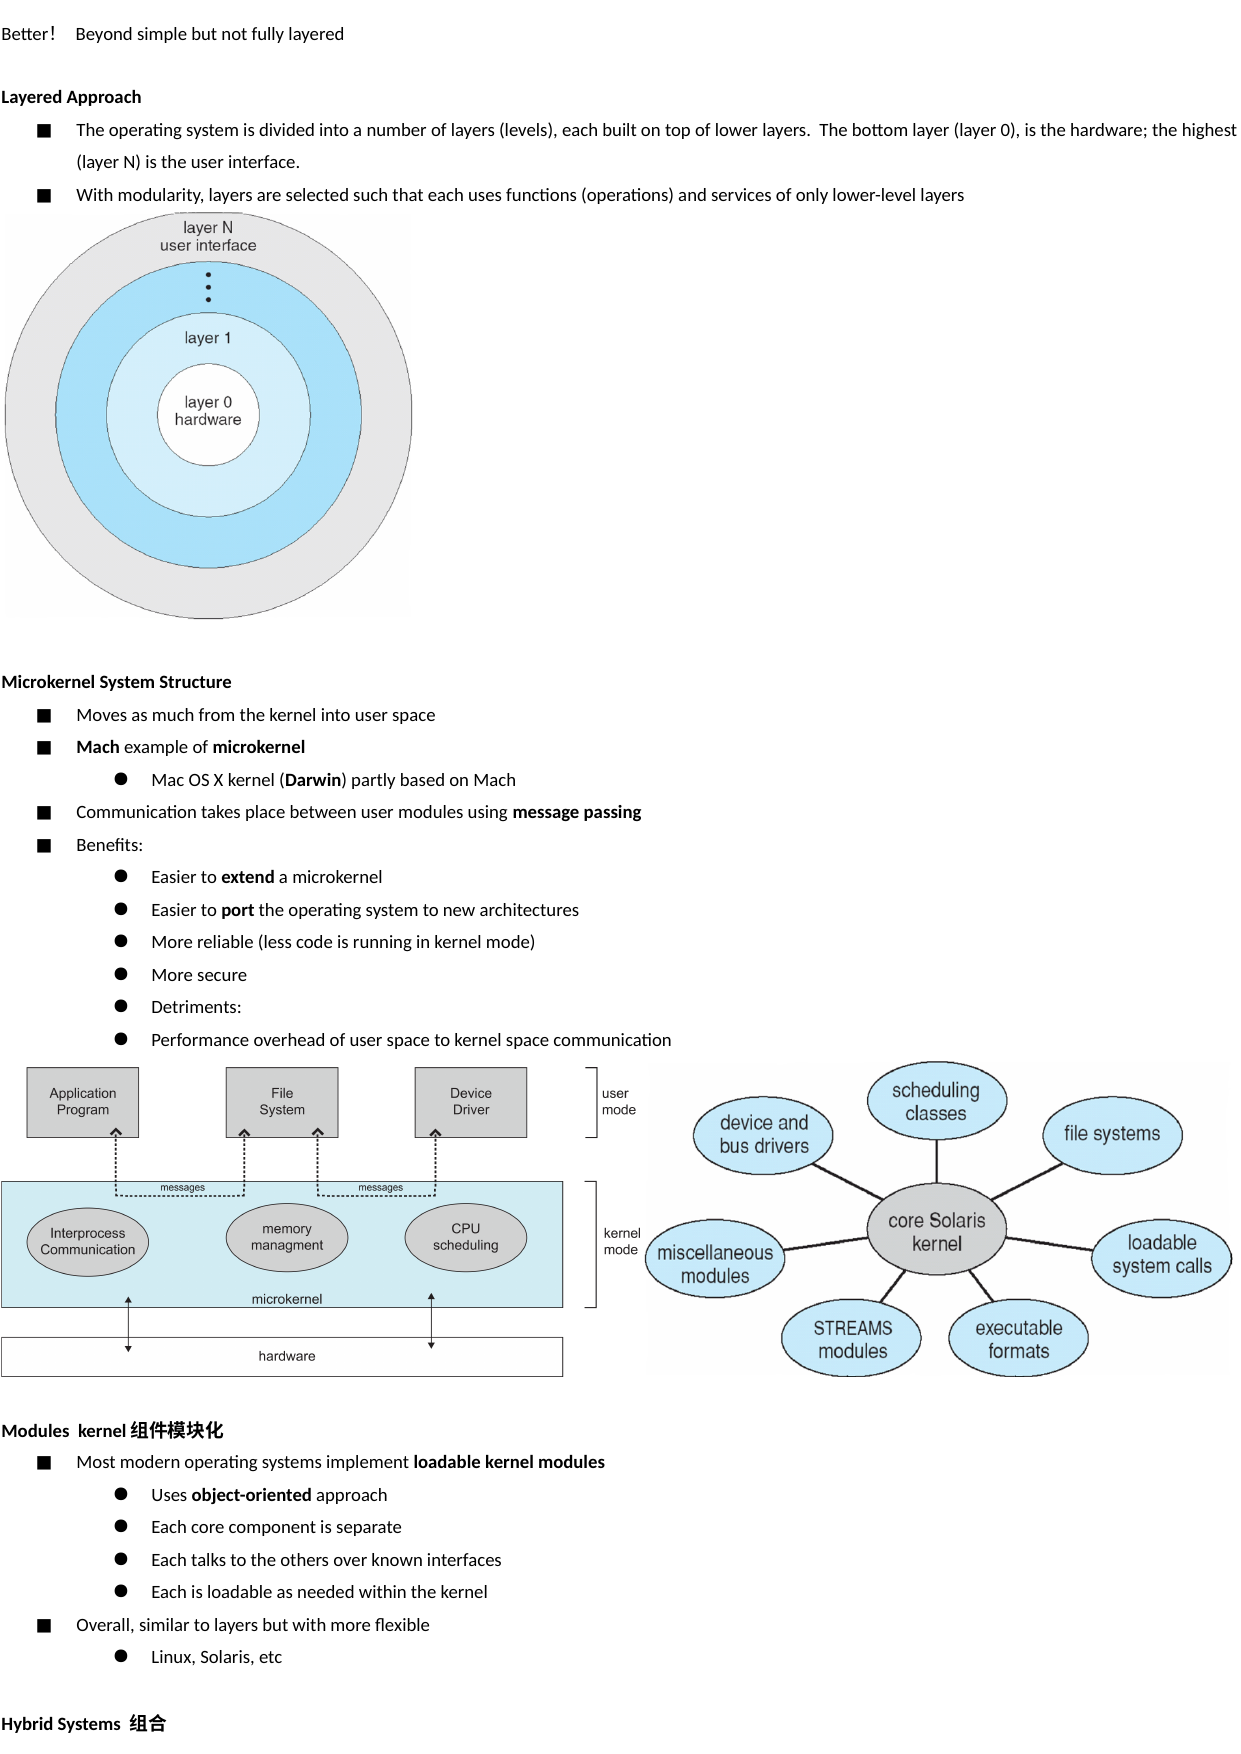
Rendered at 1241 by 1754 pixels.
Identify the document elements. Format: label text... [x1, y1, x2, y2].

text Modules kernel组件模块化 [1, 1413, 1239, 1446]
list Uses object-oriented approach [114, 1478, 1239, 1511]
list Easier to port the operating system to new architectures [114, 893, 1239, 926]
list The operating system is divided into a number of layers (levels), each built on top of lower layers. The bottom layer (layer 0), is the hardware; the highest (layer N) is the user interface. [39, 113, 1239, 178]
list Overall, similar to layers but with more flexible [39, 1608, 1239, 1641]
list Mac OS X kernel (Darwin) partly based on Mach [114, 763, 1239, 796]
list Mach example of microkernel [39, 731, 1239, 763]
list Each talks to the others over known interfaces [114, 1543, 1239, 1576]
list More secure [114, 958, 1239, 991]
text Hybrid Systems 组合 [1, 1706, 1239, 1738]
list Benefits: [39, 828, 1239, 861]
list More reliable (less code is running in kernel mode) [114, 926, 1239, 958]
text Better！ Beyond simple but not fully layered [1, 16, 1239, 48]
list Linux, Solaris, etc [114, 1641, 1239, 1673]
picture [1, 210, 415, 622]
list Most modern operating systems implement loadable kernel modules [39, 1446, 1239, 1478]
list Each is loadable as needed within the kernel [114, 1576, 1239, 1608]
list Performance overhead of user space to kernel space communication [114, 1023, 1239, 1056]
picture [644, 1059, 1233, 1377]
list Detriments: [114, 991, 1239, 1023]
list With modularity, layers are selected such that each uses functions (operations) and services of only lower-level layers [39, 178, 1239, 211]
text Microkernel System Structure [1, 666, 1239, 698]
list Moves as much from the kernel into user space [39, 698, 1239, 731]
text Layered Approach [1, 81, 1239, 113]
list Easier to extend a microkernel [114, 861, 1239, 893]
list Each core component is separate [114, 1511, 1239, 1543]
list Communication takes place between user modules using message passing [39, 796, 1239, 828]
